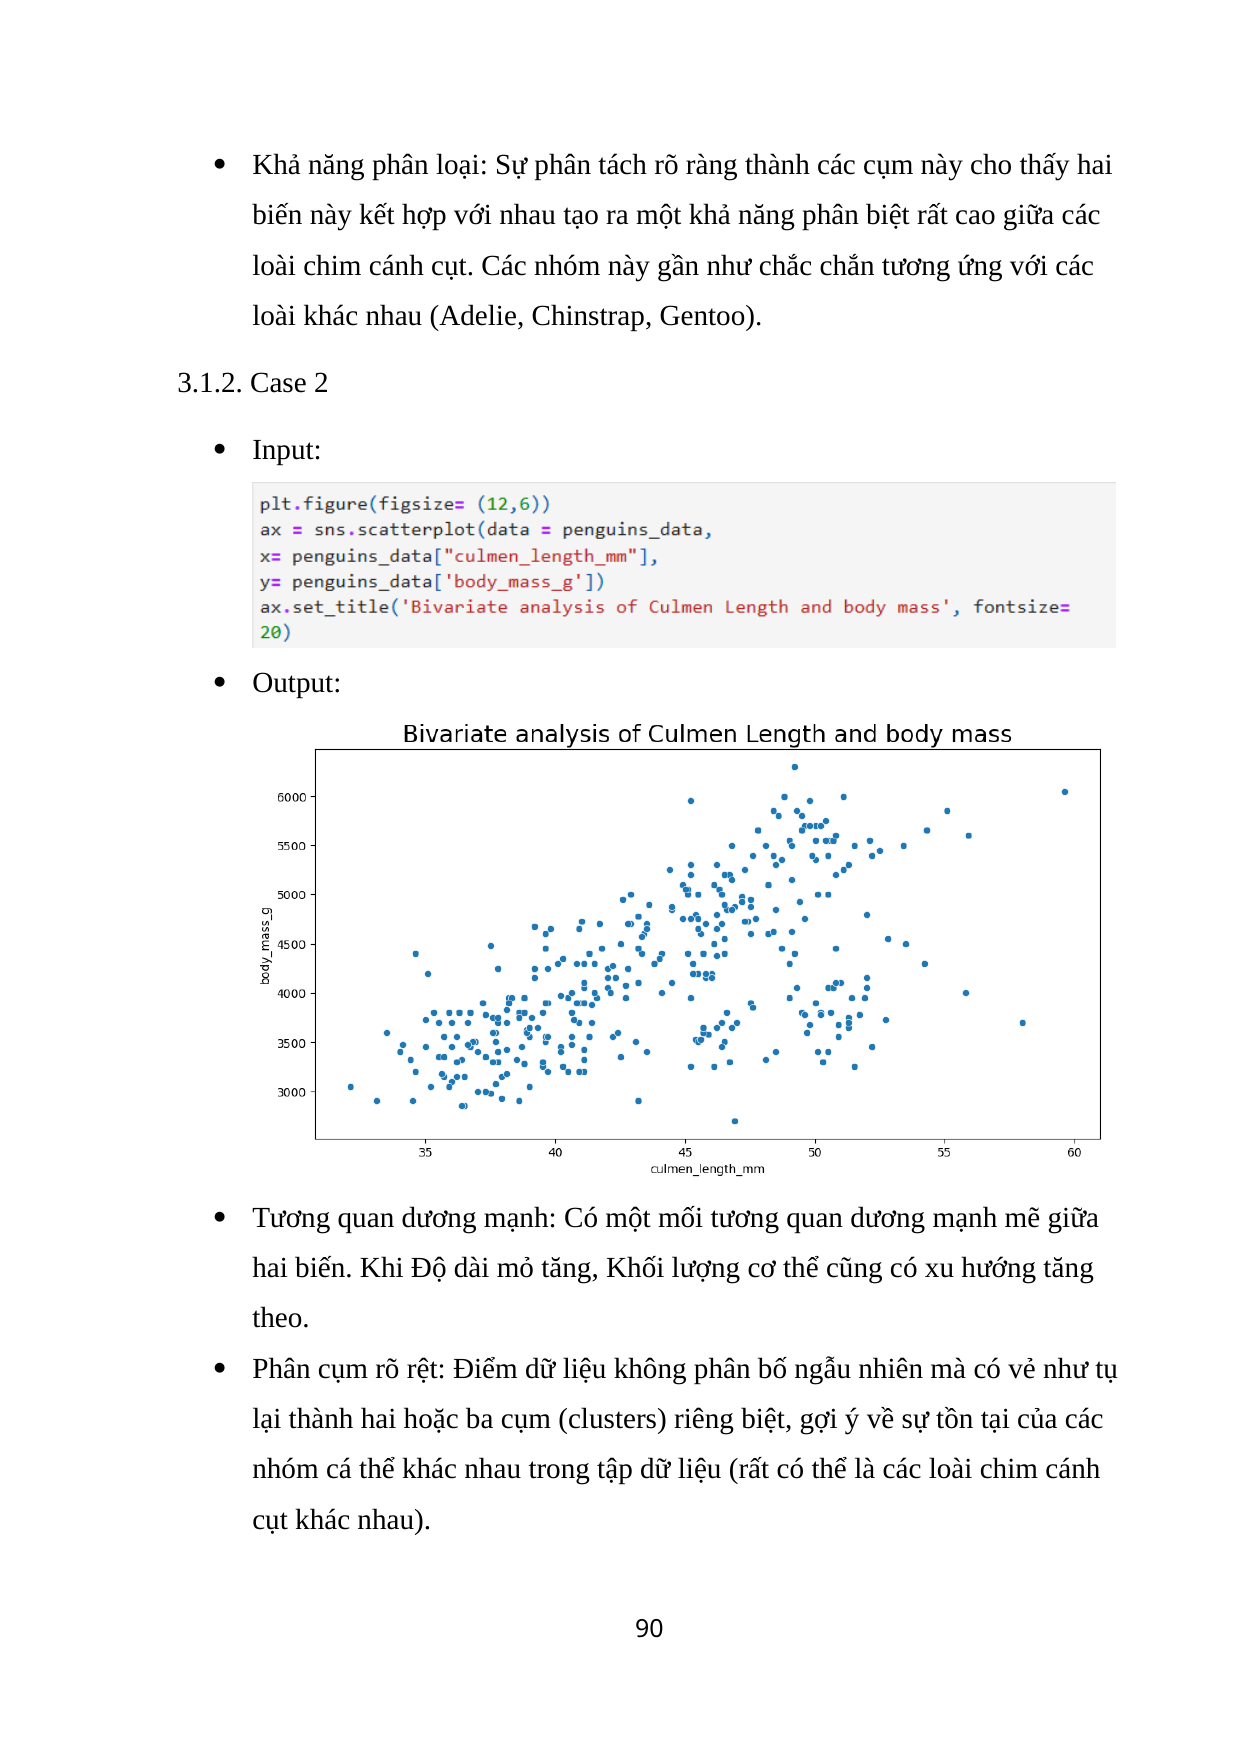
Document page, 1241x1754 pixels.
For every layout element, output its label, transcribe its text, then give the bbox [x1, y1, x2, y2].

text 3.1.2. Case 2 [177, 365, 1122, 398]
picture [252, 715, 1107, 1183]
picture [252, 482, 1116, 648]
list Input: [214, 432, 1122, 466]
list Tương quan dương mạnh: Có một mối tương quan dương mạnh mẽ giữa hai biến. Khi Độ dài mỏ tăng, Khối lượng cơ thể cũng có xu hướng tăng theo. [214, 1200, 1122, 1334]
list Phân cụm rõ rệt: Điểm dữ liệu không phân bố ngẫu nhiên mà có vẻ như tụ lại thành hai hoặc ba cụm (clusters) riêng biệt, gợi ý về sự tồn tại của các nhóm cá thể khác nhau trong tập dữ liệu (rất có thể là các loài chim cánh cụt khác nhau). [214, 1351, 1122, 1535]
list Khả năng phân loại: Sự phân tách rõ ràng thành các cụm này cho thấy hai biến này kết hợp với nhau tạo ra một khả năng phân biệt rất cao giữa các loài chim cánh cụt. Các nhóm này gần như chắc chắn tương ứng với các loài khác nhau (Adelie, Chinstrap, Gentoo). [214, 147, 1122, 332]
list Output: [214, 665, 1122, 698]
